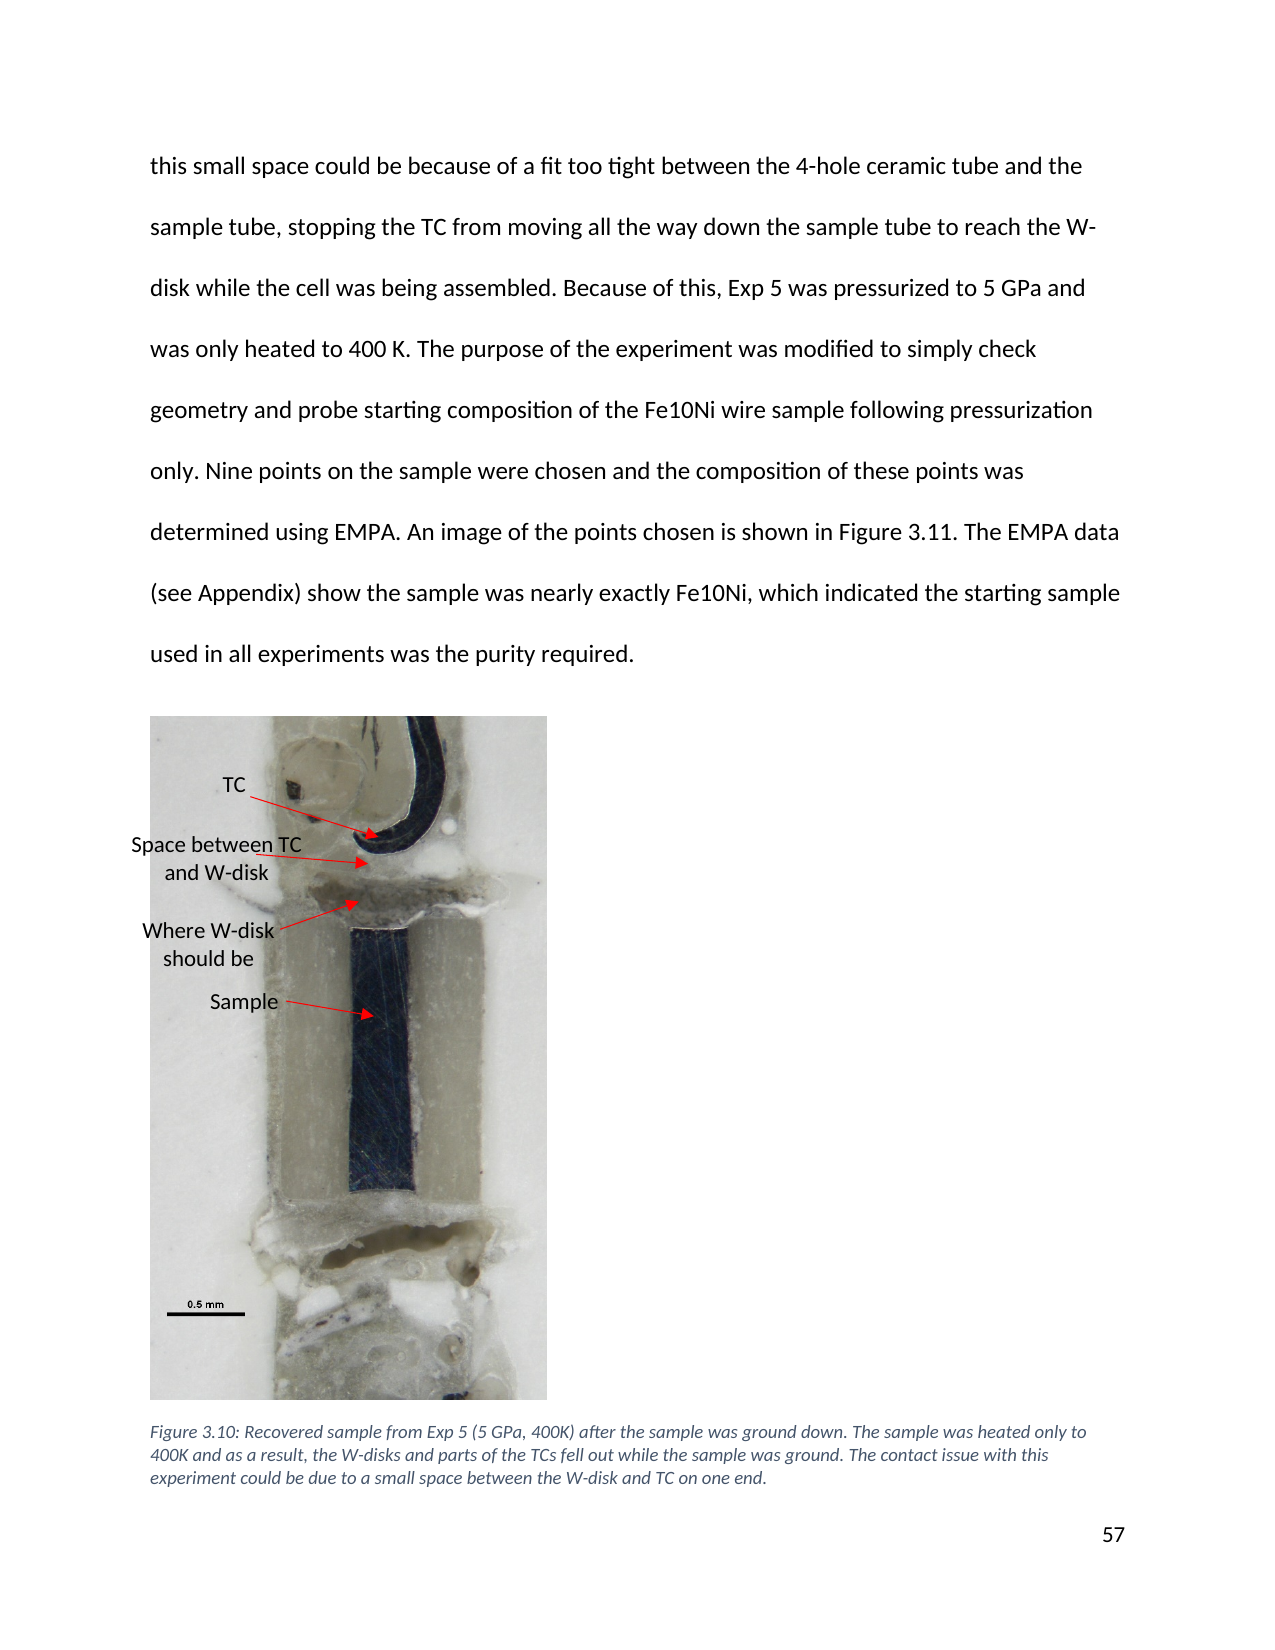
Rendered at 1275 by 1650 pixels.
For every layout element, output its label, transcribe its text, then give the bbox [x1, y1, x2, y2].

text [150, 150, 1125, 669]
text Figure 3.10: Recovered sample from Exp 5 (5 GPa, 400K) after the sample was ground down. The sample was heated only to 400K and as a result, the W-disks and parts of the TCs fell out while the sample was ground. The contact issue with this experiment could be due to a small space between the W-disk and TC on one end. [150, 1420, 1125, 1489]
picture [150, 716, 547, 1400]
